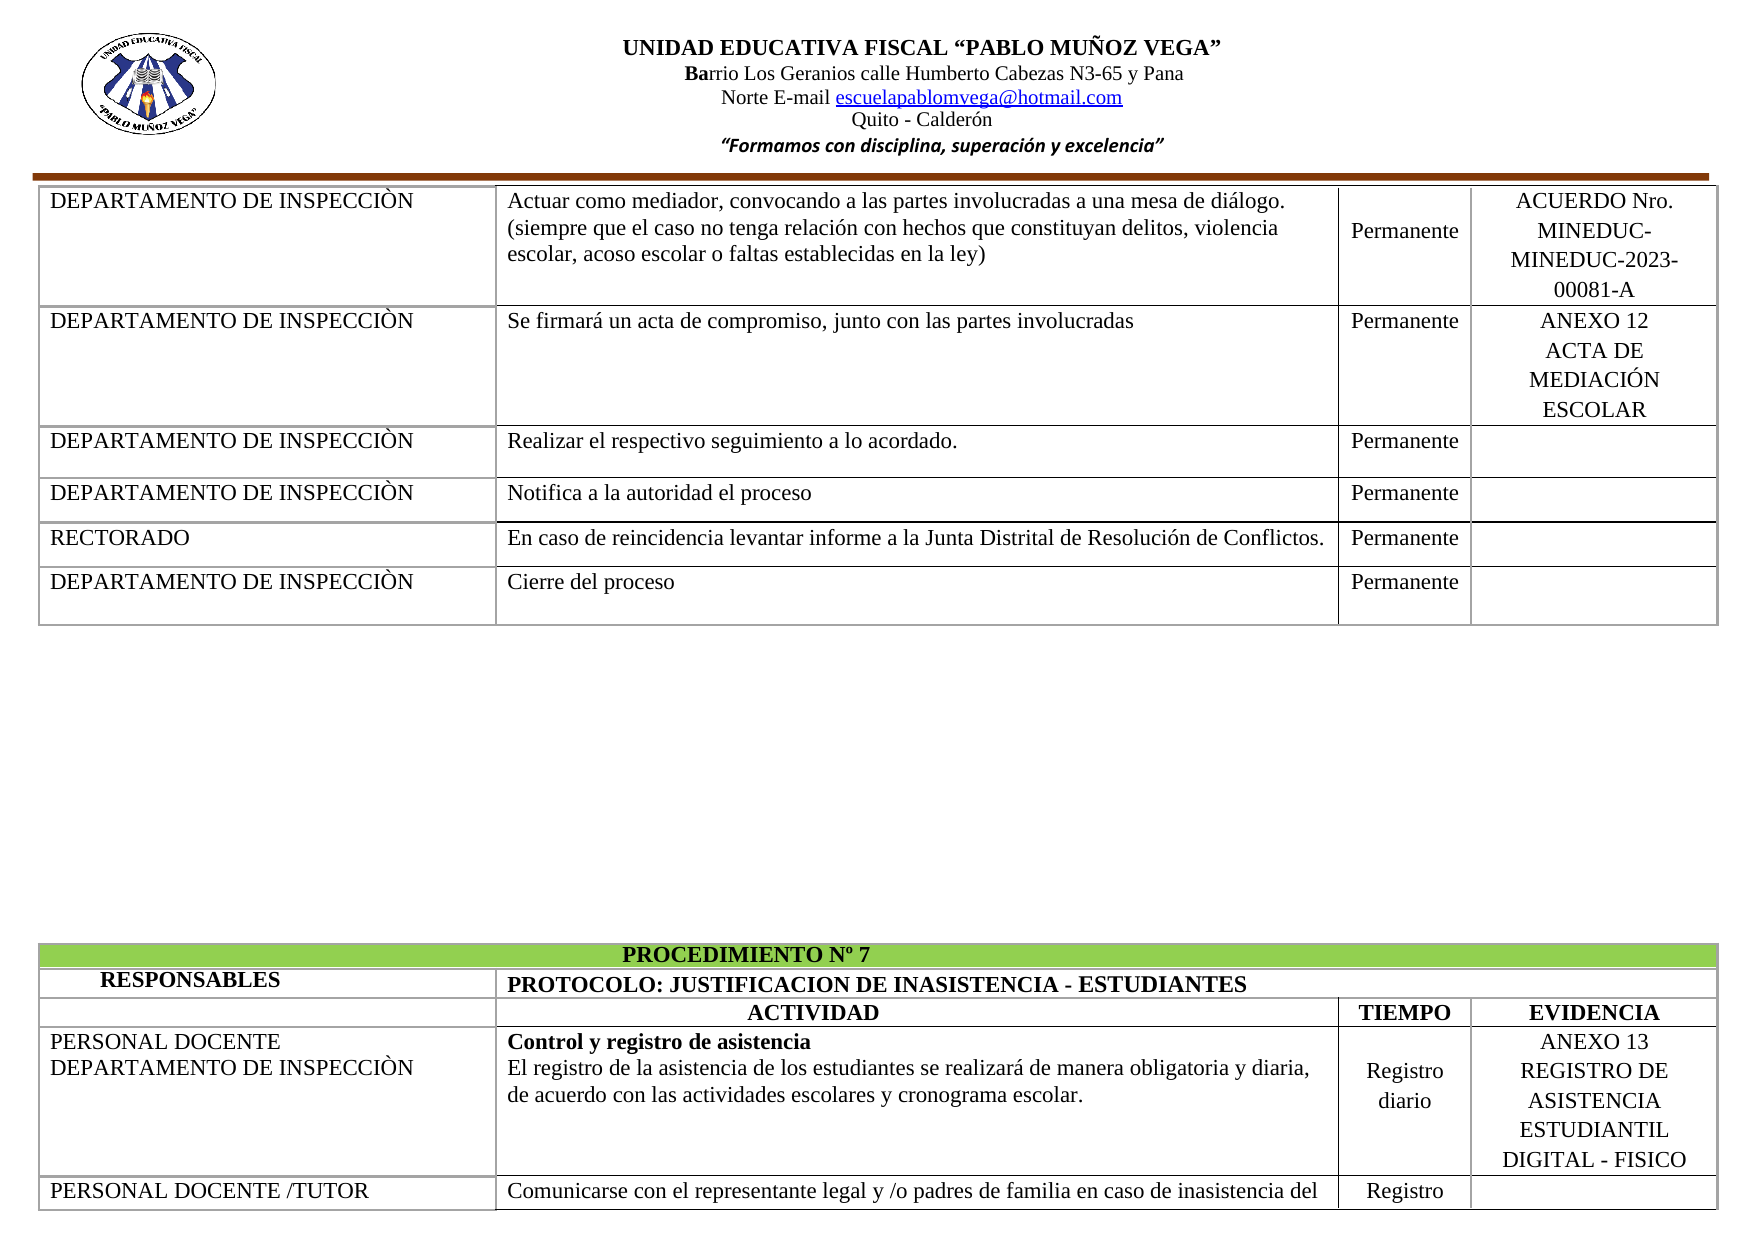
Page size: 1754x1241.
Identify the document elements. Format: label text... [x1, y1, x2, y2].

table_cell Cierre del proceso [497, 567, 1338, 624]
table_cell Registro diario [1339, 1027, 1470, 1175]
table_cell DEPARTAMENTO DE INSPECCIÒN [40, 428, 495, 477]
table_cell [1471, 1176, 1716, 1209]
table_cell [1472, 426, 1716, 477]
table_cell ANEXO 12 ACTA DE MEDIACIÓN ESCOLAR [1472, 306, 1716, 425]
table_cell PERSONAL DOCENTE DEPARTAMENTO DE INSPECCIÒN [40, 1028, 495, 1175]
table_cell Control y registro de asistencia El registro de la asistencia de los estudiantes se realizará de manera obligatoria y diaria, de acuerdo con las actividades escolares y cronograma escolar. [497, 1027, 1338, 1175]
table_cell Actuar como mediador, convocando a las partes involucradas a una mesa de diálogo. (siempre que el caso no tenga relación con hechos que constituyan delitos, violencia escolar, acoso escolar o faltas establecidas en la ley) [497, 186, 1338, 305]
table_cell Permanente [1339, 567, 1470, 624]
table_cell ACTIVIDAD [497, 999, 1338, 1026]
table_cell Se firmará un acta de compromiso, junto con las partes involucradas [497, 306, 1338, 425]
picture [81, 32, 216, 135]
table_cell Registro diario [1338, 1176, 1471, 1209]
table_cell ANEXO 13 REGISTRO DE ASISTENCIA ESTUDIANTIL DIGITAL - FISICO [1472, 1027, 1716, 1175]
table_cell Realizar el respectivo seguimiento a lo acordado. [497, 426, 1338, 477]
table_cell RESPONSABLES [40, 970, 495, 997]
table_cell [1472, 567, 1716, 624]
table_cell [1472, 523, 1716, 566]
table_cell Permanente [1339, 523, 1470, 566]
table_cell PERSONAL DOCENTE /TUTOR [40, 1178, 495, 1209]
table_cell Permanente [1339, 306, 1470, 425]
table_cell [40, 999, 495, 1026]
table_cell Permanente [1338, 186, 1471, 305]
table_cell RECTORADO [40, 524, 495, 566]
table_cell EVIDENCIA [1472, 999, 1716, 1026]
table_cell DEPARTAMENTO DE INSPECCIÒN [40, 479, 495, 521]
table_header PROCEDIMIENTO Nº 7 [40, 945, 1716, 967]
table_cell DEPARTAMENTO DE INSPECCIÒN [40, 308, 495, 425]
table_cell Permanente [1339, 426, 1470, 477]
table_cell DEPARTAMENTO DE INSPECCIÒN [40, 188, 495, 305]
table_cell DEPARTAMENTO DE INSPECCIÒN [40, 568, 495, 624]
table_cell PROTOCOLO: JUSTIFICACION DE INASISTENCIA - ESTUDIANTES [497, 970, 1716, 997]
table_cell Permanente [1339, 478, 1470, 521]
table_cell Notifica a la autoridad el proceso [497, 478, 1338, 521]
table_cell [1472, 478, 1716, 521]
table_cell TIEMPO [1339, 999, 1470, 1026]
table_cell ACUERDO Nro. MINEDUC-MINEDUC-2023-00081-A [1471, 186, 1716, 305]
table_cell En caso de reincidencia levantar informe a la Junta Distrital de Resolución de Conflictos. [497, 523, 1338, 566]
